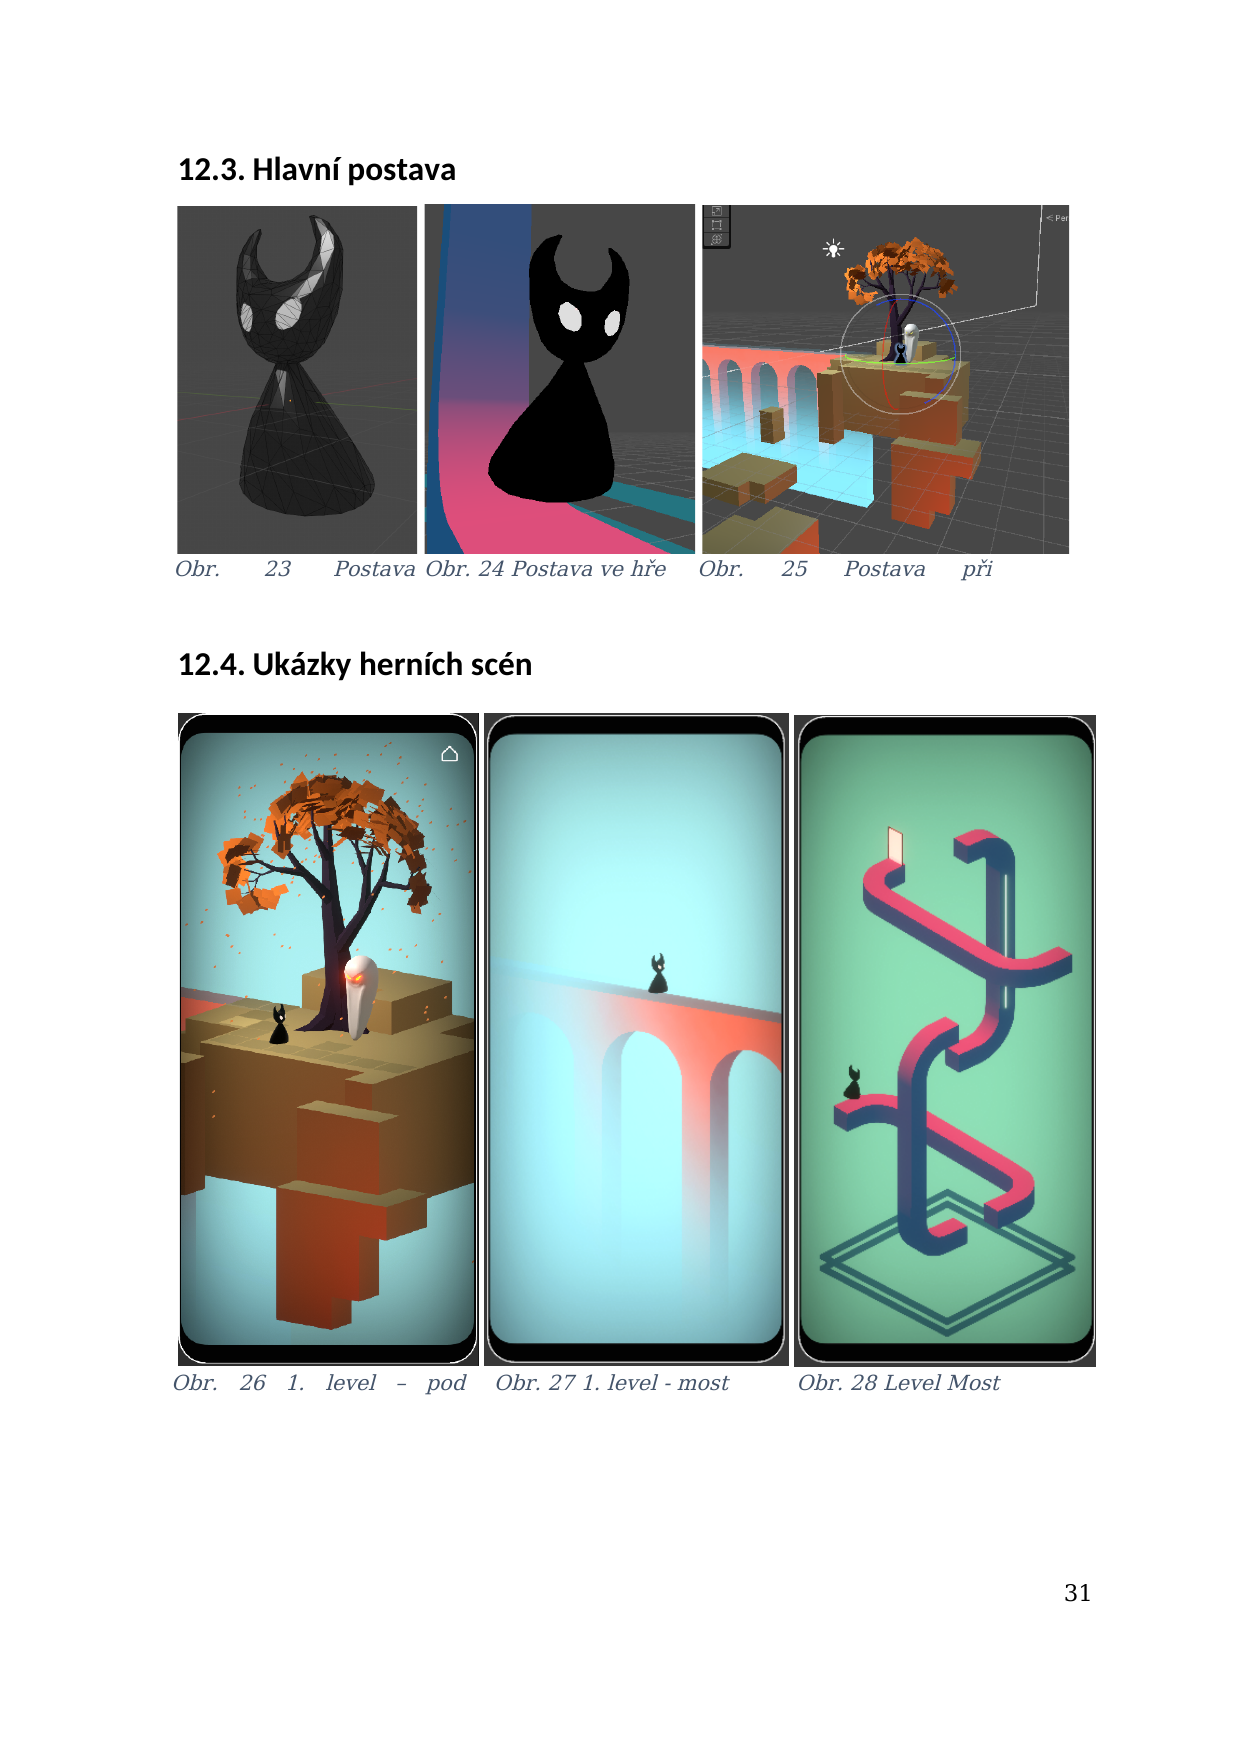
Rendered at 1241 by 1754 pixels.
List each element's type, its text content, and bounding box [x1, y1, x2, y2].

picture [794, 715, 1096, 1367]
picture [424, 204, 696, 554]
picture [177, 206, 418, 554]
subtitle Hlavní postava [177, 148, 1092, 188]
picture [484, 713, 789, 1366]
subtitle Ukázky herních scén [177, 643, 1092, 684]
picture [178, 713, 479, 1366]
picture [702, 205, 1070, 554]
